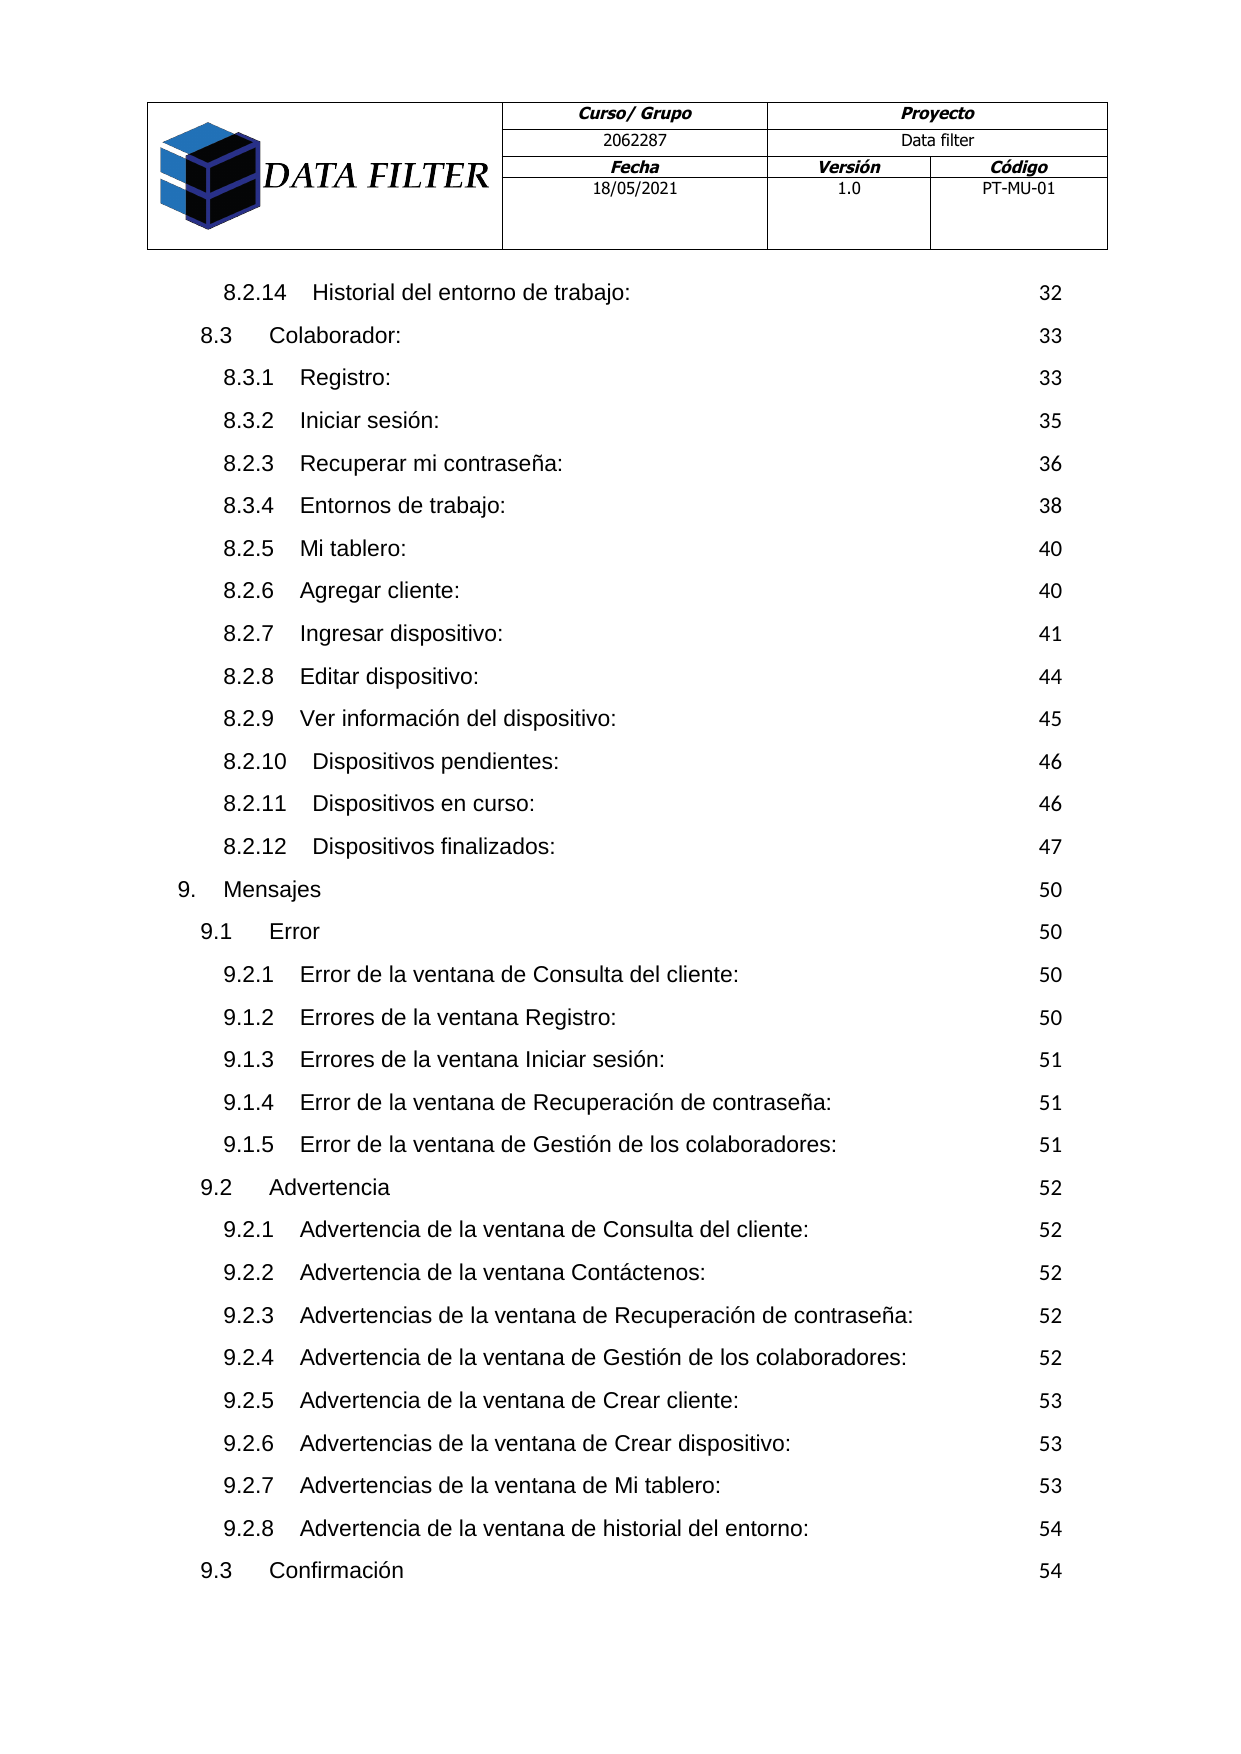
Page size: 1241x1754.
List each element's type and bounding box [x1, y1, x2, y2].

picture [160, 122, 490, 230]
